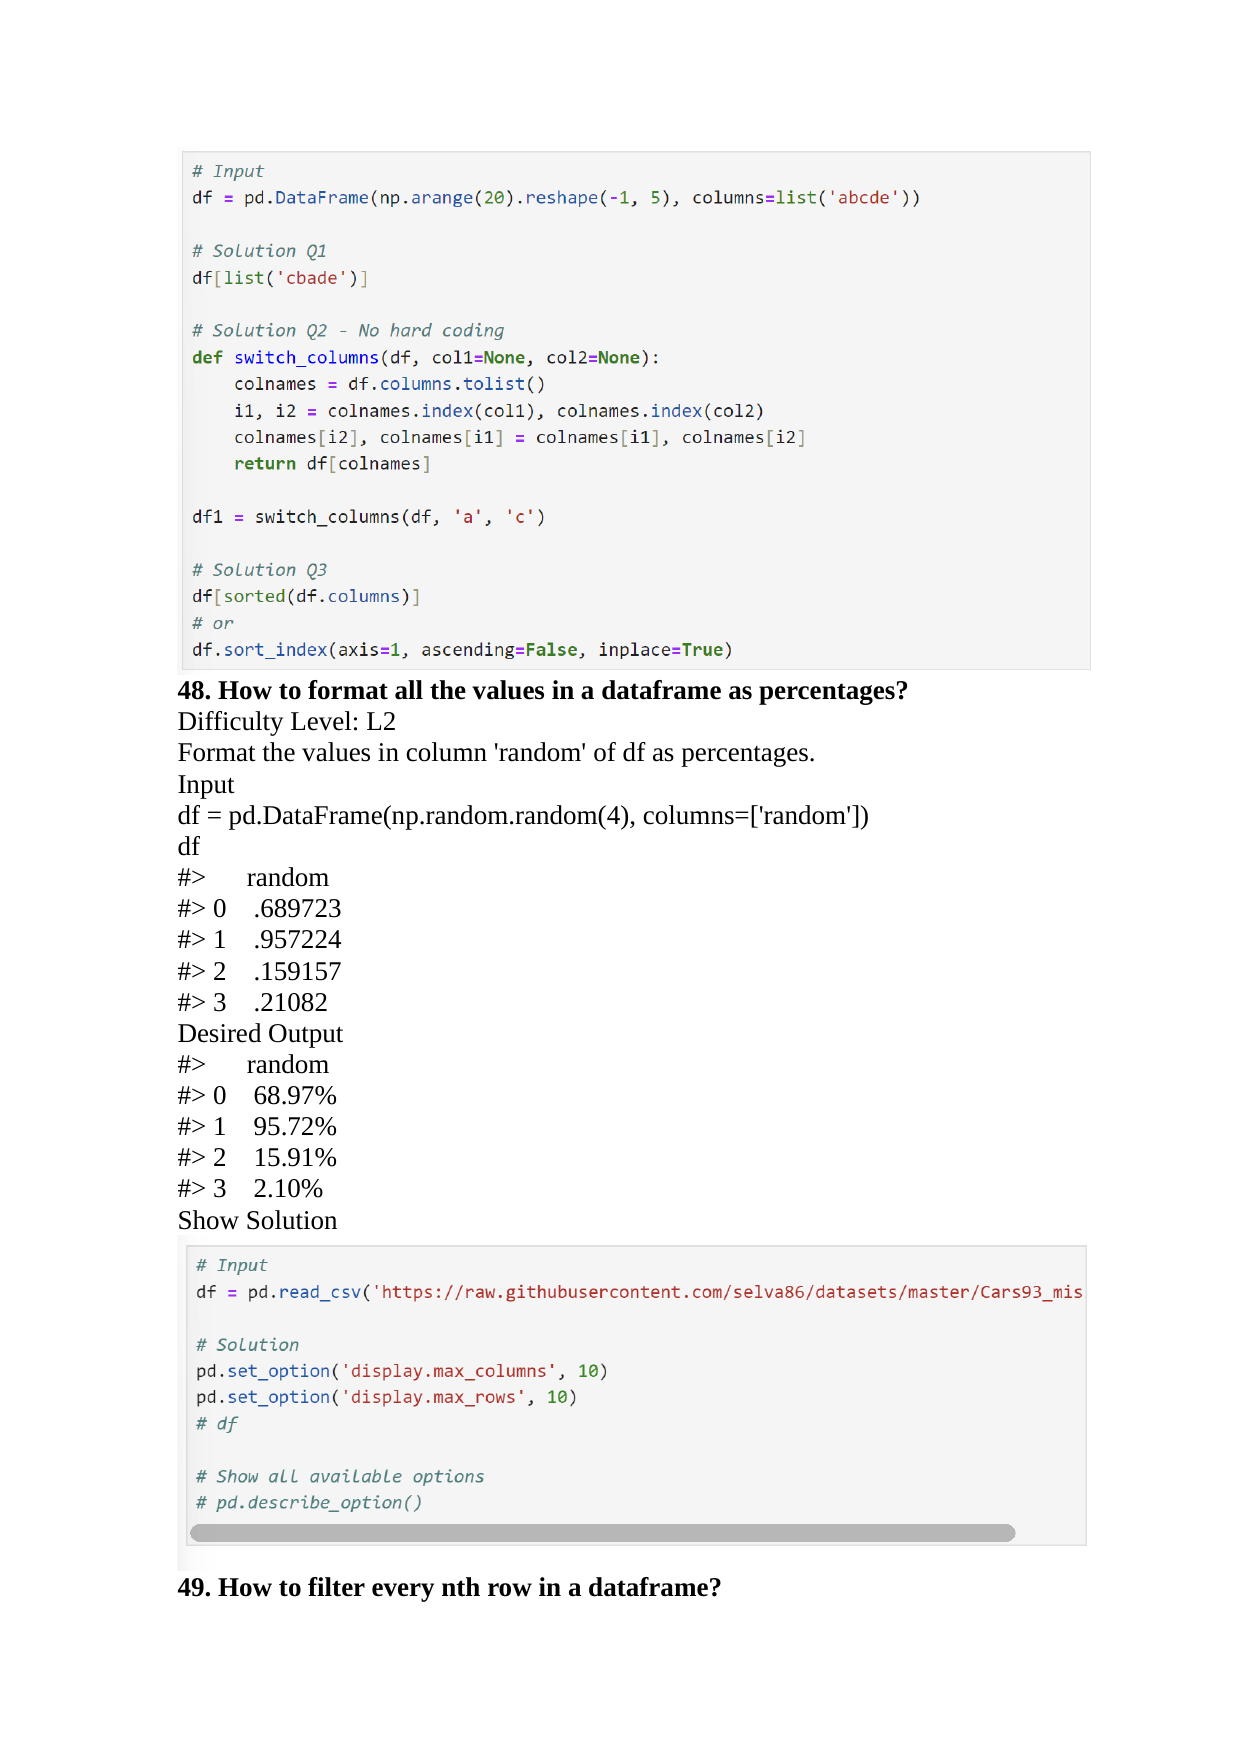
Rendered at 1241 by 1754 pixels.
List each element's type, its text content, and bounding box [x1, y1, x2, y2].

text #> 0 68.97% [177, 1079, 1092, 1110]
text #> 2 .159157 [177, 954, 1092, 986]
text df [177, 830, 1092, 861]
text #> 3 2.10% [177, 1173, 1092, 1204]
text #> 1 .957224 [177, 923, 1092, 954]
text 48. How to format all the values in a dataframe as percentages? [177, 675, 1092, 705]
text Input [177, 768, 1092, 799]
picture [177, 1235, 1093, 1571]
text 49. How to filter every nth row in a dataframe? [177, 1571, 1092, 1602]
text Difficulty Level: L2 [177, 705, 1092, 737]
text Format the values in column 'random' of df as percentages. [177, 737, 1092, 768]
text df = pd.DataFrame(np.random.random(4), columns=['random']) [177, 799, 1092, 830]
text #> 1 95.72% [177, 1110, 1092, 1141]
text #> random [177, 1048, 1092, 1079]
text #> 3 .21082 [177, 986, 1092, 1017]
text #> 0 .689723 [177, 892, 1092, 923]
text Show Solution [177, 1204, 1092, 1235]
text #> 2 15.91% [177, 1141, 1092, 1173]
text #> random [177, 861, 1092, 892]
text Desired Output [177, 1017, 1092, 1048]
picture [177, 147, 1093, 675]
